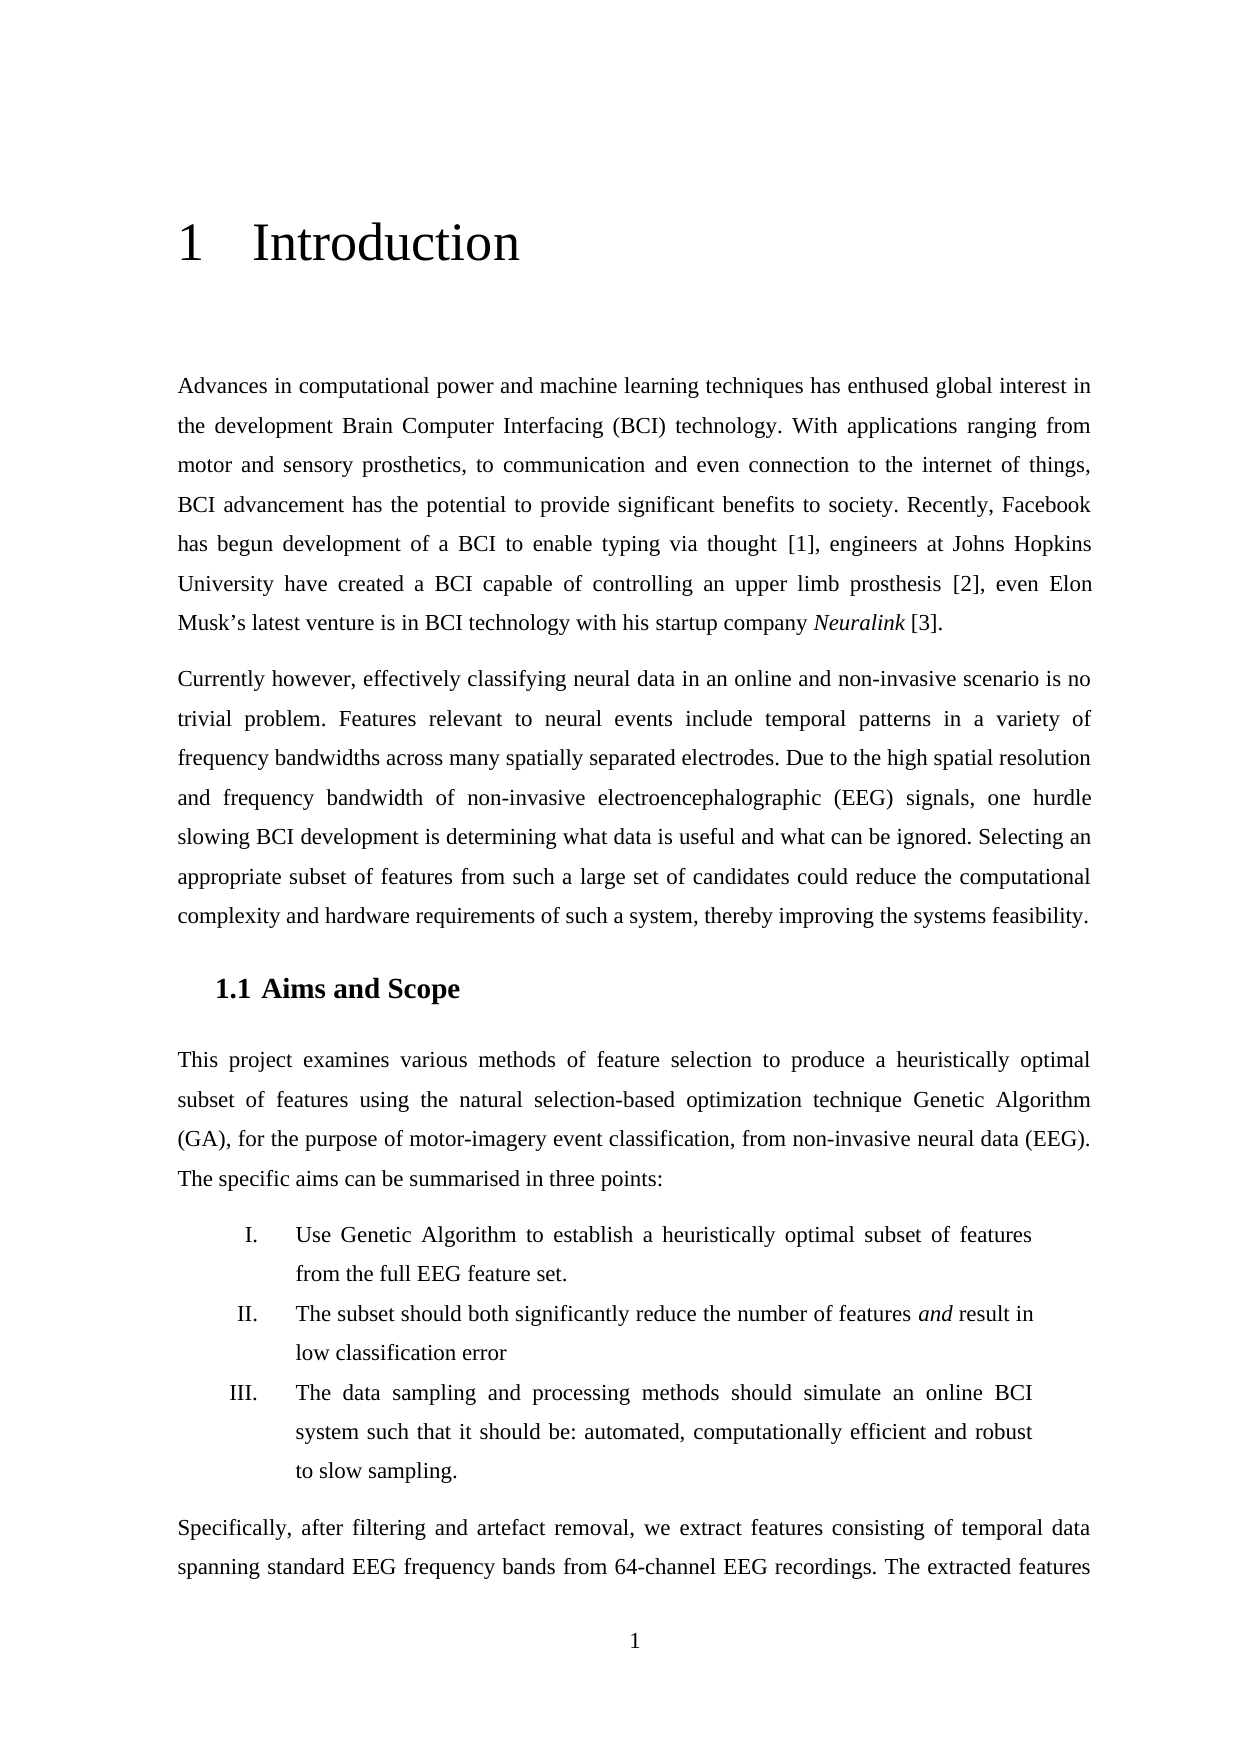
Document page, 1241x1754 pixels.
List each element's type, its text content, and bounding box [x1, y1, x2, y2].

subtitle Introduction [177, 210, 1092, 272]
text Currently however, effectively classifying neural data in an online and non-invasive scenario is no trivial problem. Features relevant to neural events include temporal patterns in a variety of frequency bandwidths across many spatially separated electrodes. Due to the high spatial resolution and frequency bandwidth of non-invasive electroencephalographic (EEG) signals, one hurdle slowing BCI development is determining what data is useful and what can be ignored. Selecting an appropriate subset of features from such a large set of candidates could reduce the computational complexity and hardware requirements of such a system, thereby improving the systems feasibility. [177, 665, 1092, 928]
text This project examines various methods of feature selection to produce a heuristically optimal subset of features using the natural selection-based optimization technique Genetic Algorithm (GA), for the purpose of motor-imagery event classification, from non-invasive neural data (EEG). The specific aims can be summarised in three points: [177, 1046, 1092, 1191]
subtitle Aims and Scope [215, 971, 1092, 1004]
list The data sampling and processing methods should simulate an online BCI system such that it should be: automated, computationally efficient and robust to slow sampling. [258, 1379, 1034, 1484]
list The subset should both significantly reduce the number of features and result in low classification error [258, 1300, 1034, 1366]
list Use Genetic Algorithm to establish a heuristically optimal subset of features from the full EEG feature set. [258, 1221, 1034, 1287]
text Advances in computational power and machine learning techniques has enthused global interest in the development Brain Computer Interfacing (BCI) technology. With applications ranging from motor and sensory prosthetics, to communication and even connection to the internet of things, BCI advancement has the potential to provide significant benefits to society. Recently, Facebook has begun development of a BCI to enable typing via thought, engineers at Johns Hopkins University have created a BCI capable of controlling an upper limb prosthesis, even Elon Musk’s latest venture is in BCI technology with his startup company Neuralink. [177, 372, 1092, 636]
